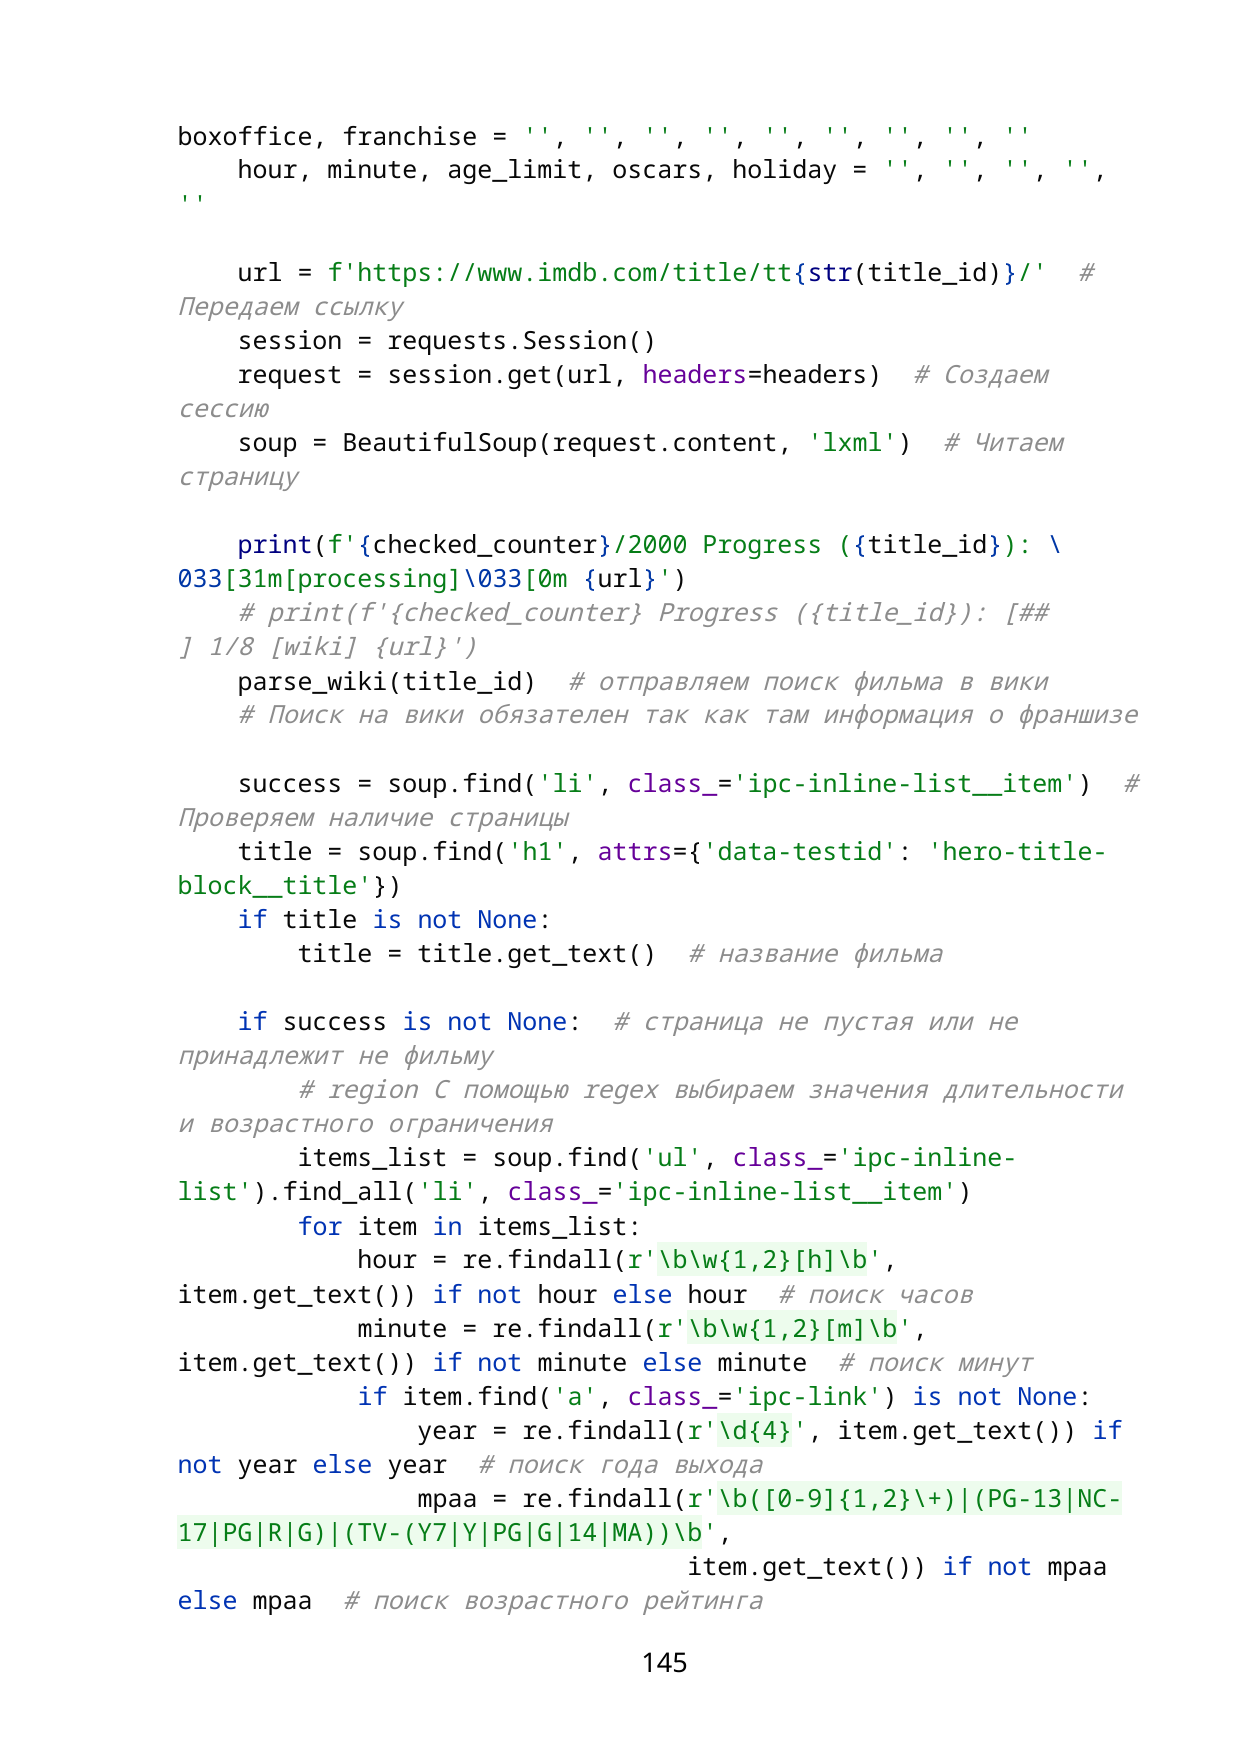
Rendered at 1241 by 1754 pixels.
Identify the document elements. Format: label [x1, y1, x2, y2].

text [177, 118, 1152, 1617]
